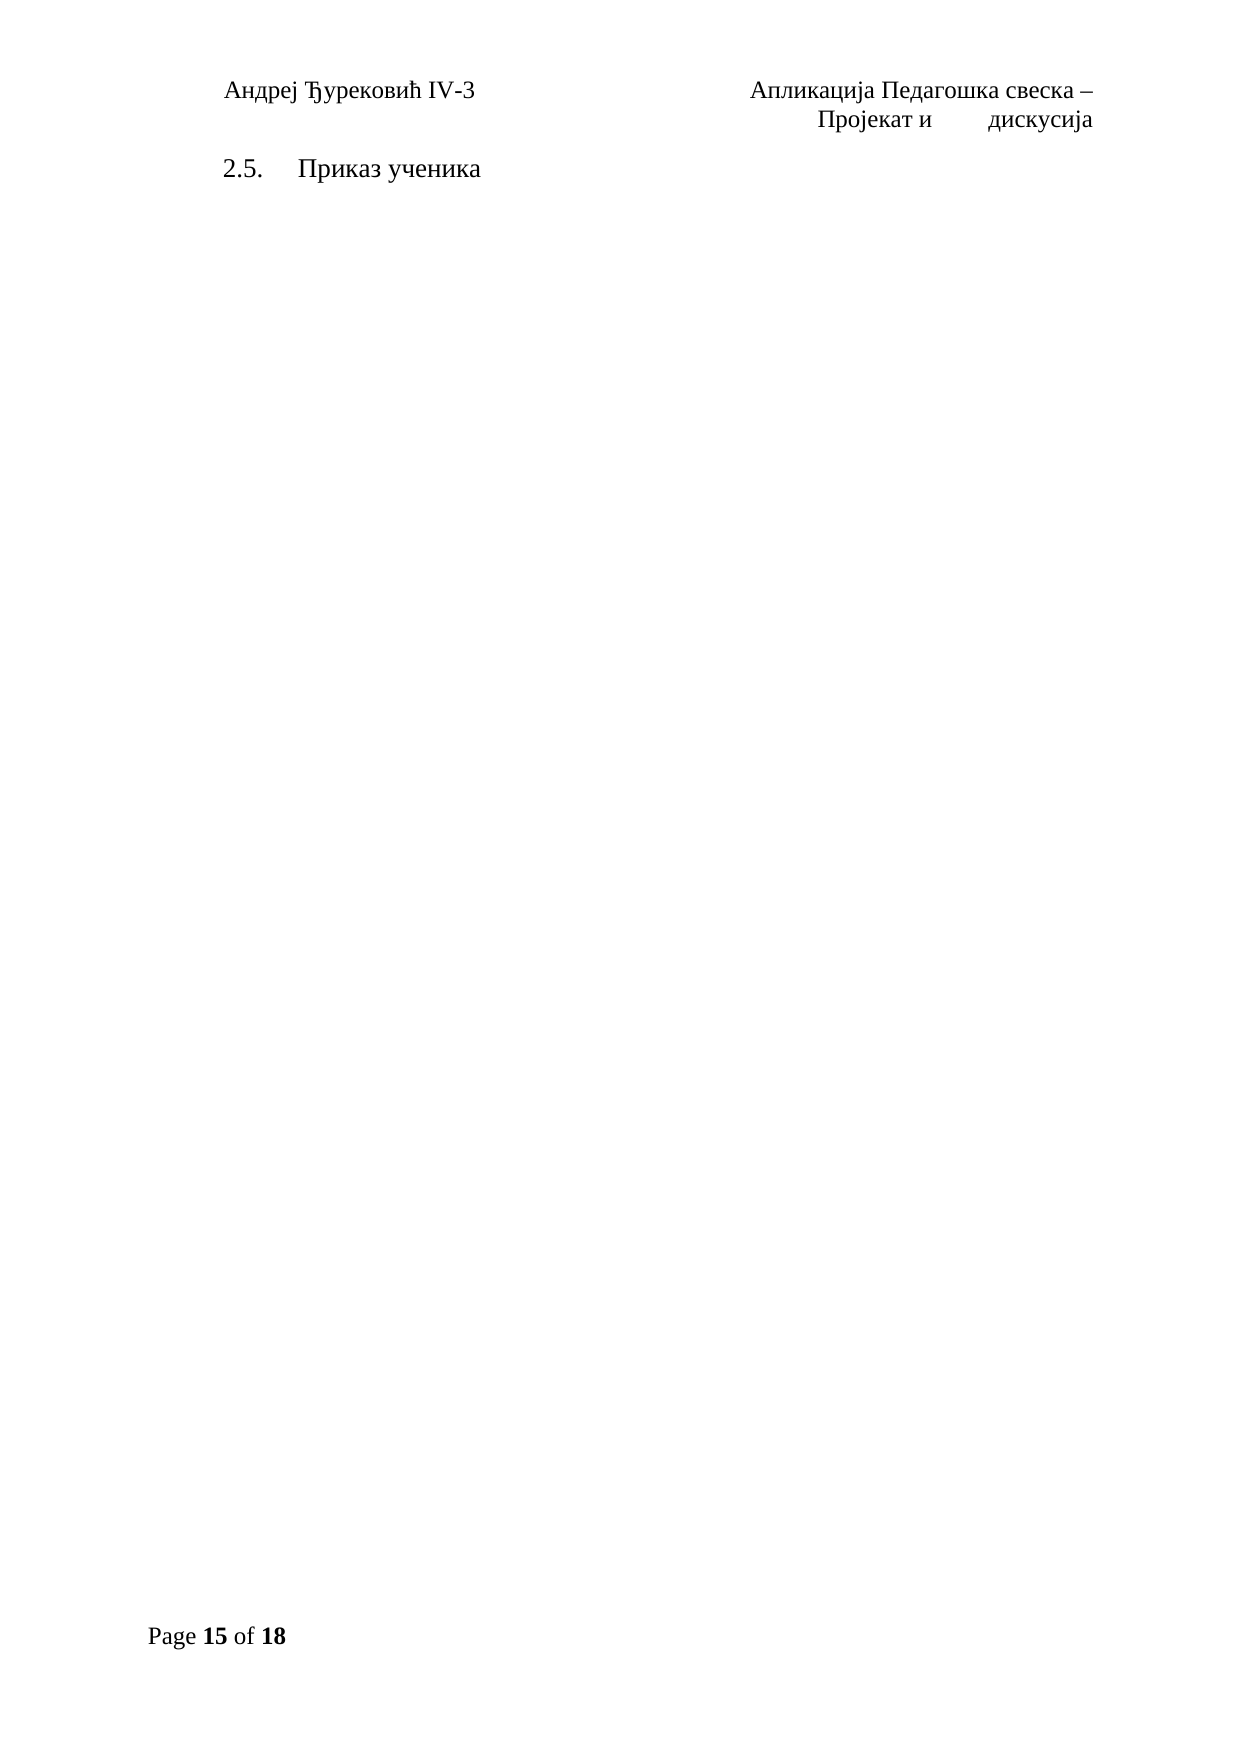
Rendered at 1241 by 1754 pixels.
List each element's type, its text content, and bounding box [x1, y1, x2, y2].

subtitle Приказ ученика [223, 152, 1093, 183]
